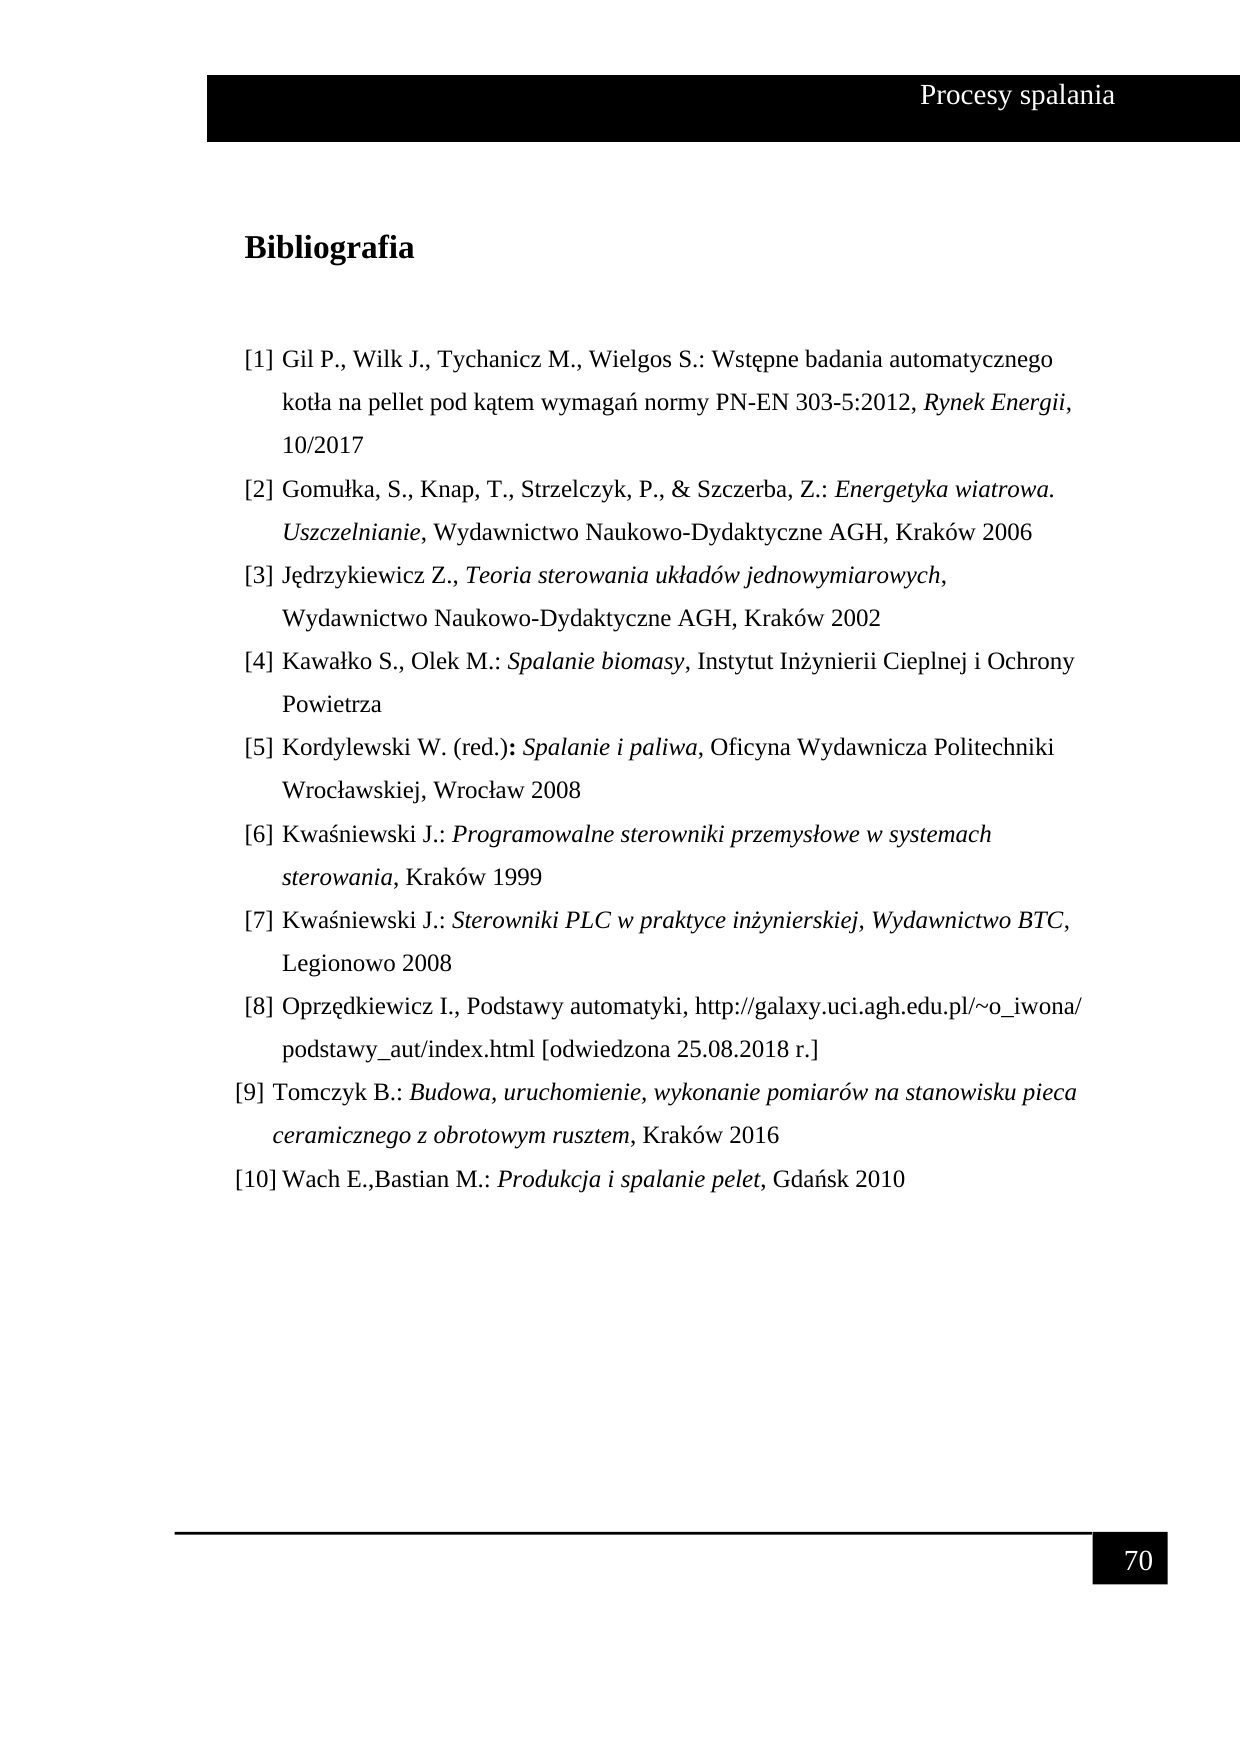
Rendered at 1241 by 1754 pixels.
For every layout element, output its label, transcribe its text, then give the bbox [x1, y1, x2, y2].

list Kwaśniewski J.: Sterowniki PLC w praktyce inżynierskiej, Wydawnictwo BTC, Legionowo 2008 [244, 905, 1092, 977]
subtitle Bibliografia [244, 227, 1092, 265]
list Wach E.,Bastian M.: Produkcja i spalanie pelet, Gdańsk 2010 [235, 1164, 1092, 1192]
list Kawałko S., Olek M.: Spalanie biomasy, Instytut Inżynierii Cieplnej i Ochrony Powietrza [244, 646, 1092, 718]
list Jędrzykiewicz Z., Teoria sterowania układów jednowymiarowych, Wydawnictwo Naukowo-Dydaktyczne AGH, Kraków 2002 [244, 560, 1092, 632]
list Kordylewski W. (red.): Spalanie i paliwa, Oficyna Wydawnicza Politechniki Wrocławskiej, Wrocław 2008 [244, 732, 1092, 804]
list Gil P., Wilk J., Tychanicz M., Wielgos S.: Wstępne badania automatycznego kotła na pellet pod kątem wymagań normy PN-EN 303-5:2012, Rynek Energii, 10/2017 [244, 344, 1092, 459]
list Gomułka, S., Knap, T., Strzelczyk, P., & Szczerba, Z.: Energetyka wiatrowa. Uszczelnianie, Wydawnictwo Naukowo-Dydaktyczne AGH, Kraków 2006 [244, 474, 1092, 546]
list Oprzędkiewicz I., Podstawy automatyki, http://galaxy.uci.agh.edu.pl/~o_iwona/ podstawy_aut/index.html [odwiedzona 25.08.2018 r.] [244, 991, 1092, 1063]
list Tomczyk B.: Budowa, uruchomienie, wykonanie pomiarów na stanowisku pieca ceramicznego z obrotowym rusztem, Kraków 2016 [235, 1077, 1092, 1149]
list Kwaśniewski J.: Programowalne sterowniki przemysłowe w systemach sterowania, Kraków 1999 [244, 819, 1092, 891]
